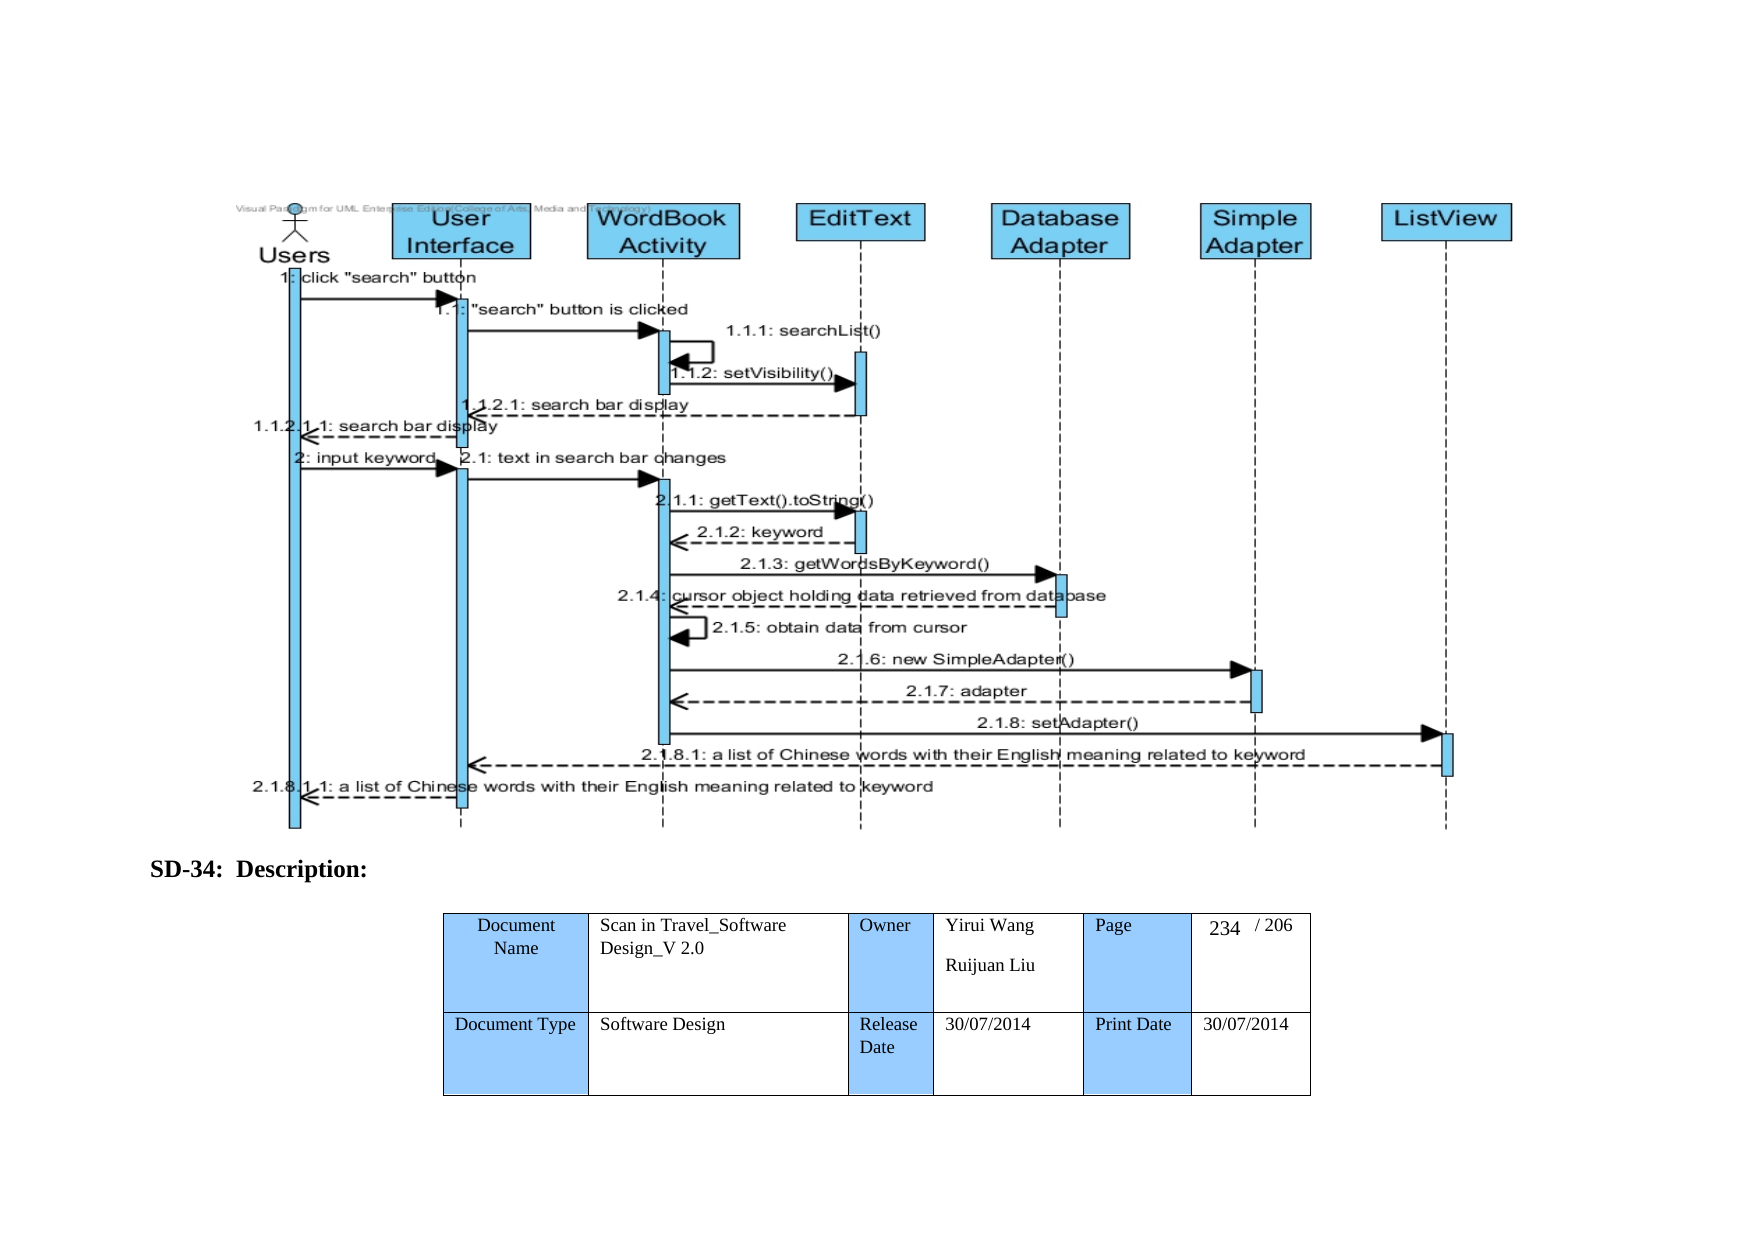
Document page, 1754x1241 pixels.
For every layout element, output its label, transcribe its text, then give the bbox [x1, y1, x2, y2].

picture [236, 201, 1518, 833]
text SD-34: Description: [150, 852, 1604, 885]
